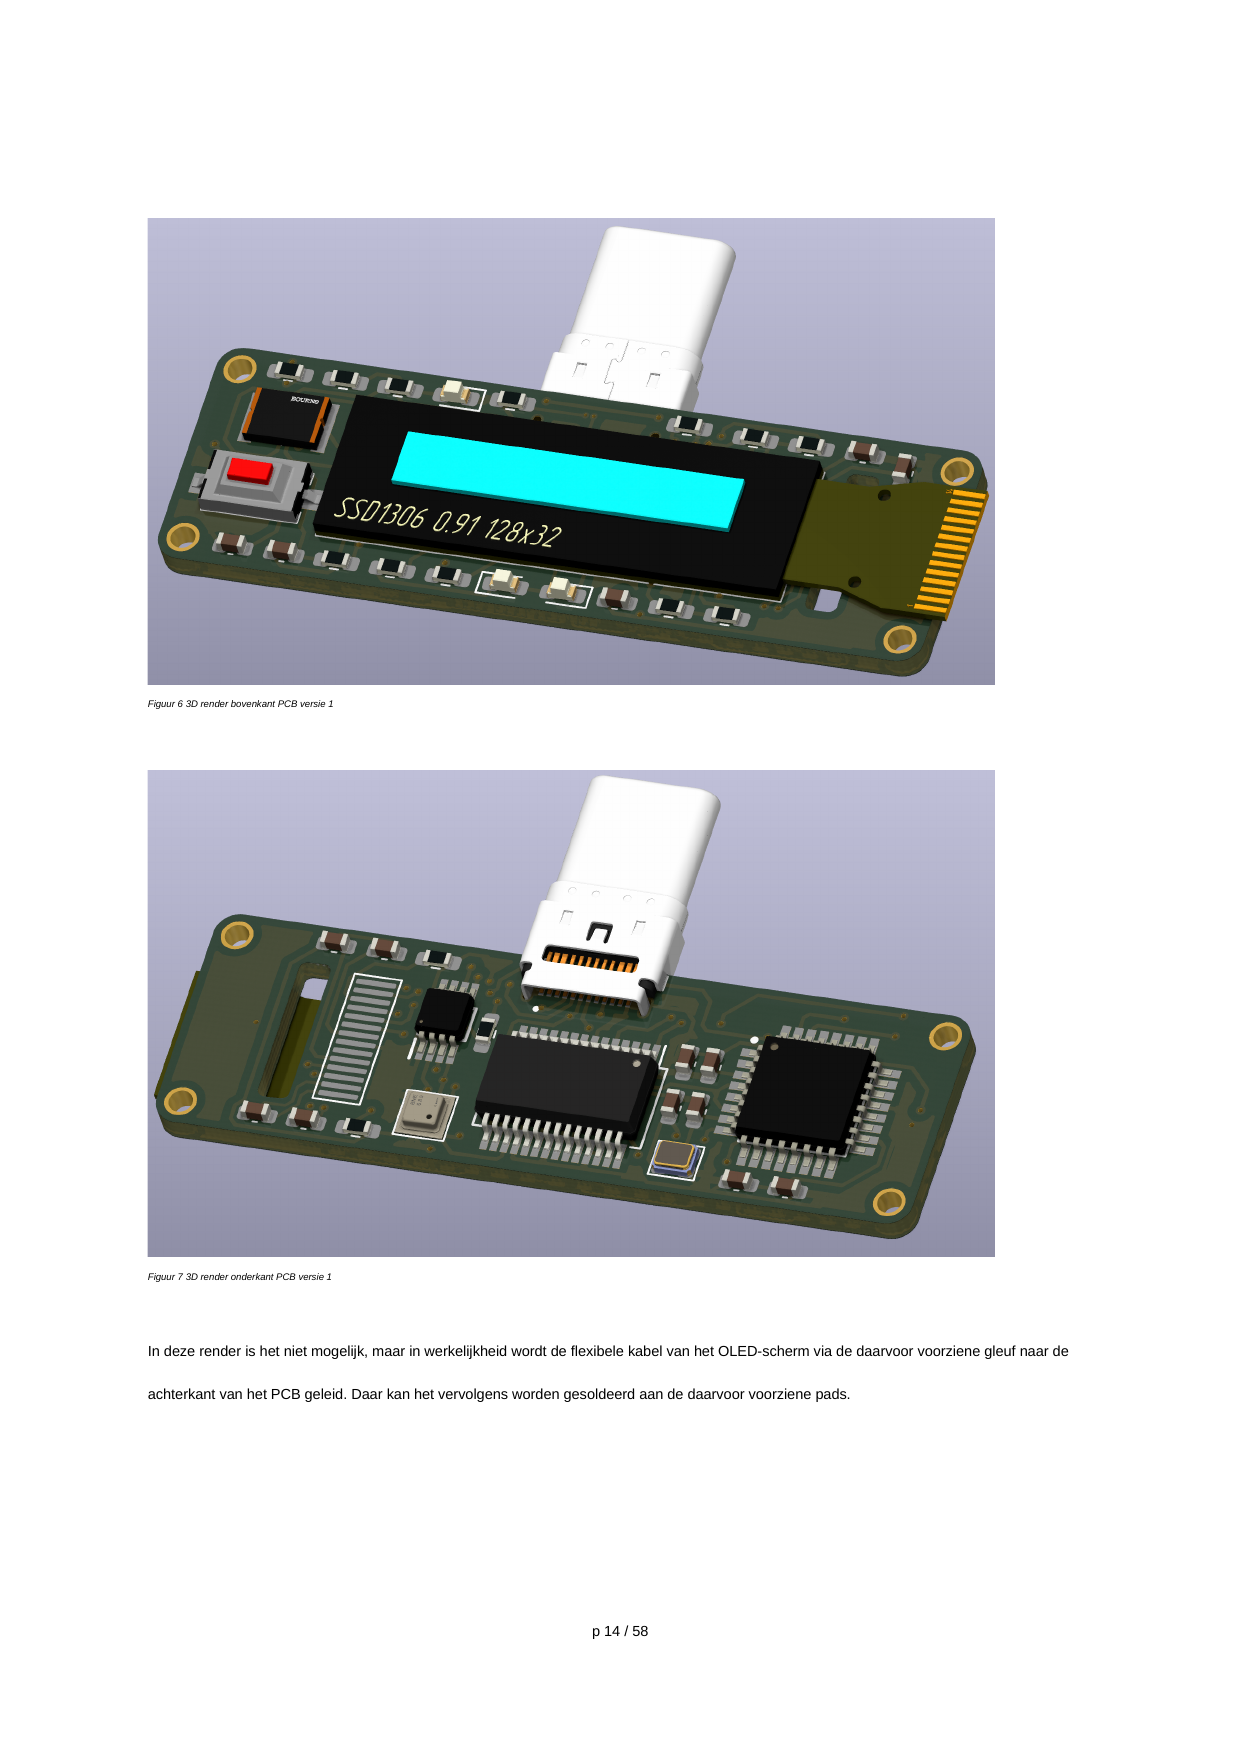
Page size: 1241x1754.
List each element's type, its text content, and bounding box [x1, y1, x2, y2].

picture [147, 770, 995, 1257]
picture [147, 218, 995, 685]
text In deze render is het niet mogelijk, maar in werkelijkheid wordt de flexibele kabel van het OLED-scherm via de daarvoor voorziene gleuf naar de achterkant van het PCB geleid. Daar kan het vervolgens worden gesoldeerd aan de daarvoor voorziene pads. [148, 1343, 1092, 1415]
text Figuur 7 3D render onderkant PCB versie 1 [148, 1271, 1092, 1290]
text Figuur 6 3D render bovenkant PCB versie 1 [148, 699, 1092, 718]
